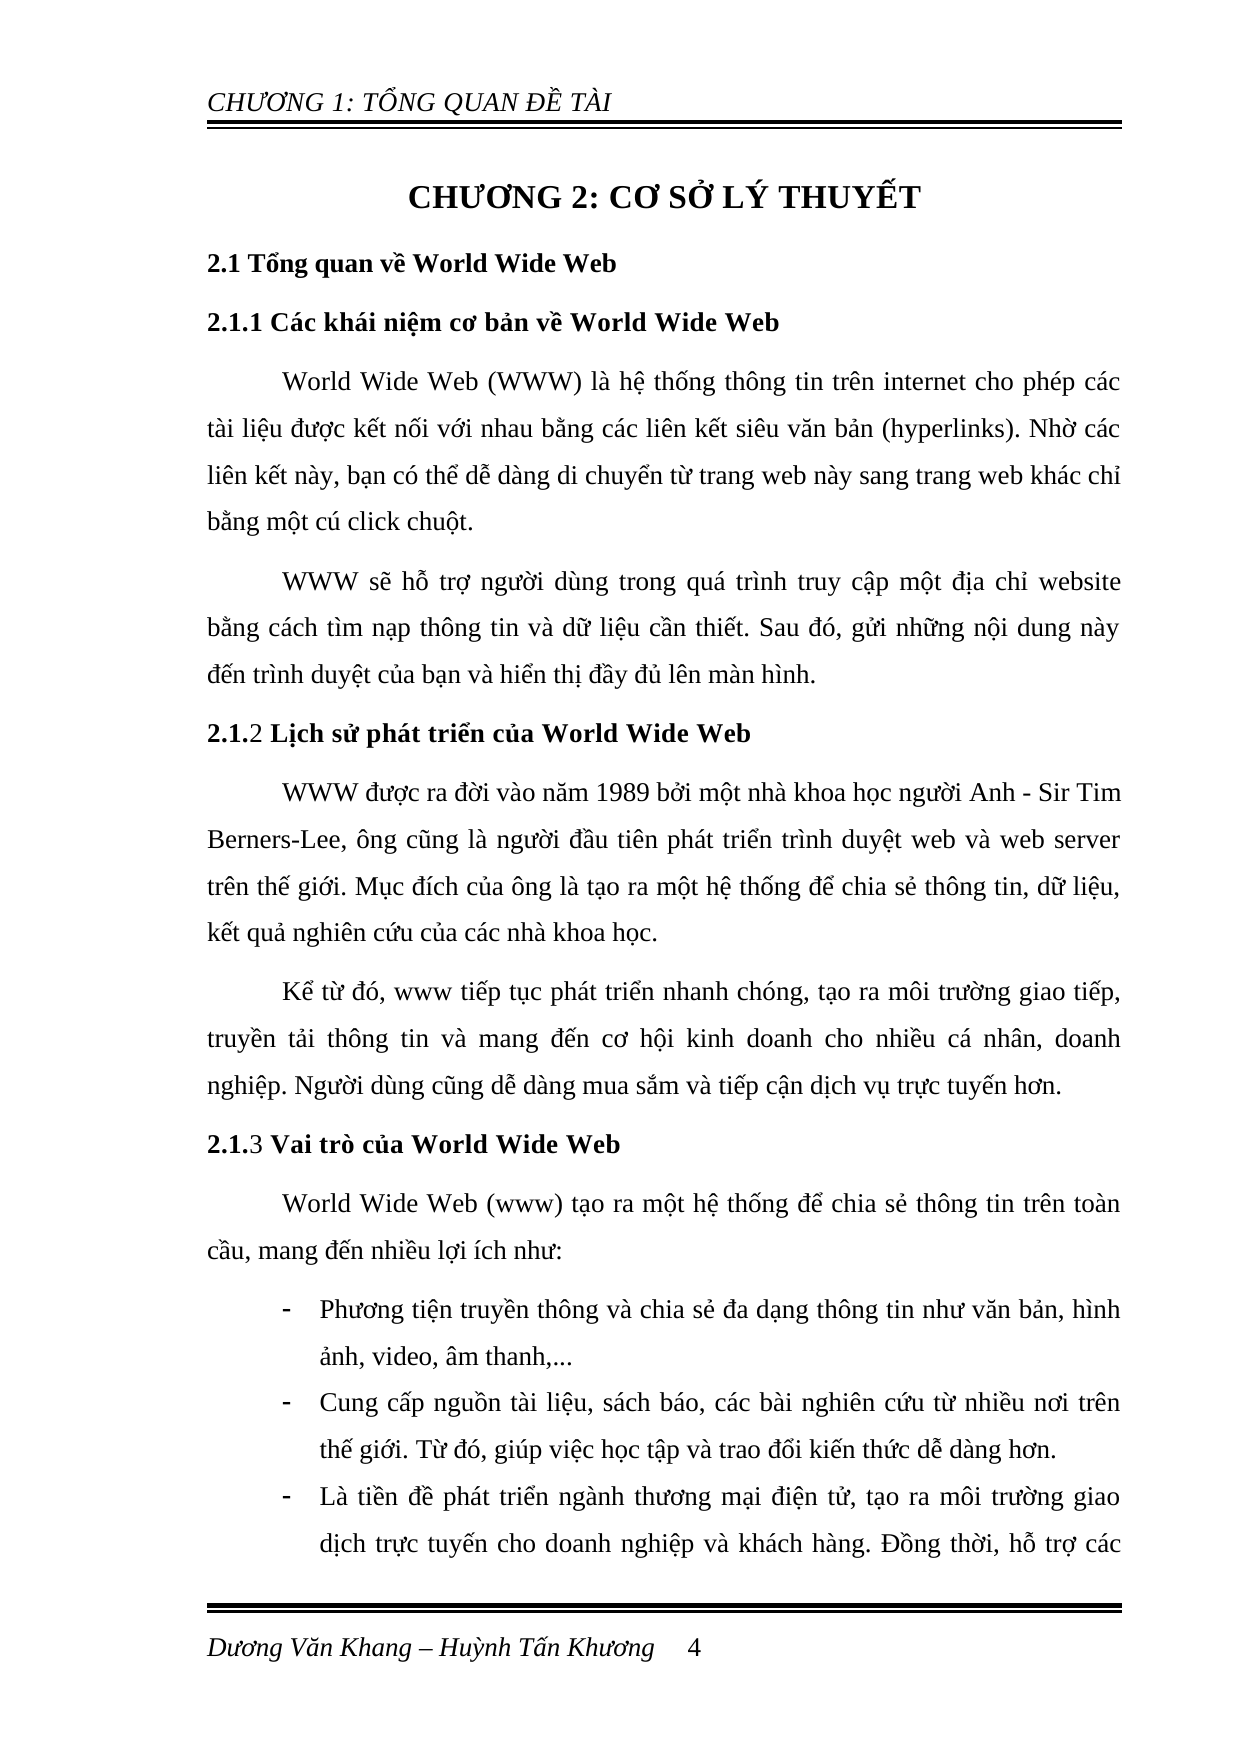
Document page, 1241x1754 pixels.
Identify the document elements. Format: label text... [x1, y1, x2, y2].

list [282, 1480, 1122, 1558]
text World Wide Web (www) tạo ra một hệ thống để chia sẻ thông tin trên toàn cầu, mang đến nhiều lợi ích như: [207, 1187, 1122, 1265]
text Kể từ đó, www tiếp tục phát triển nhanh chóng, tạo ra môi trường giao tiếp, truyền tải thông tin và mang đến cơ hội kinh doanh cho nhiều cá nhân, doanh nghiệp. Người dùng cũng dễ dàng mua sắm và tiếp cận dịch vụ trực tuyến hơn. [207, 976, 1122, 1100]
subtitle 2.1.2 Lịch sử phát triển của World Wide Web [207, 717, 1122, 748]
text WWW sẽ hỗ trợ người dùng trong quá trình truy cập một địa chỉ website bằng cách tìm nạp thông tin và dữ liệu cần thiết. Sau đó, gửi những nội dung này đến trình duyệt của bạn và hiển thị đầy đủ lên màn hình. [207, 565, 1122, 689]
list Phương tiện truyền thông và chia sẻ đa dạng thông tin như văn bản, hình ảnh, video, âm thanh,... [282, 1293, 1122, 1371]
subtitle CƠ SỞ LÝ THUYẾT [207, 177, 1122, 216]
subtitle 2.1.3 Vai trò của World Wide Web [207, 1128, 1122, 1159]
text WWW được ra đời vào năm 1989 bởi một nhà khoa học người Anh - Sir Tim Berners-Lee, ông cũng là người đầu tiên phát triển trình duyệt web và web server trên thế giới. Mục đích của ông là tạo ra một hệ thống để chia sẻ thông tin, dữ liệu, kết quả nghiên cứu của các nhà khoa học. [207, 776, 1122, 947]
list Cung cấp nguồn tài liệu, sách báo, các bài nghiên cứu từ nhiều nơi trên thế giới. Từ đó, giúp việc học tập và trao đổi kiến thức dễ dàng hơn. [282, 1386, 1122, 1464]
subtitle 2.1 Tổng quan về World Wide Web [207, 247, 1122, 278]
subtitle 2.1.1 Các khái niệm cơ bản về World Wide Web [207, 306, 1122, 337]
text World Wide Web (WWW) là hệ thống thông tin trên internet cho phép các tài liệu được kết nối với nhau bằng các liên kết siêu văn bản (hyperlinks). Nhờ các liên kết này, bạn có thể dễ dàng di chuyển từ trang web này sang trang web khác chỉ bằng một cú click chuột. [207, 366, 1122, 537]
